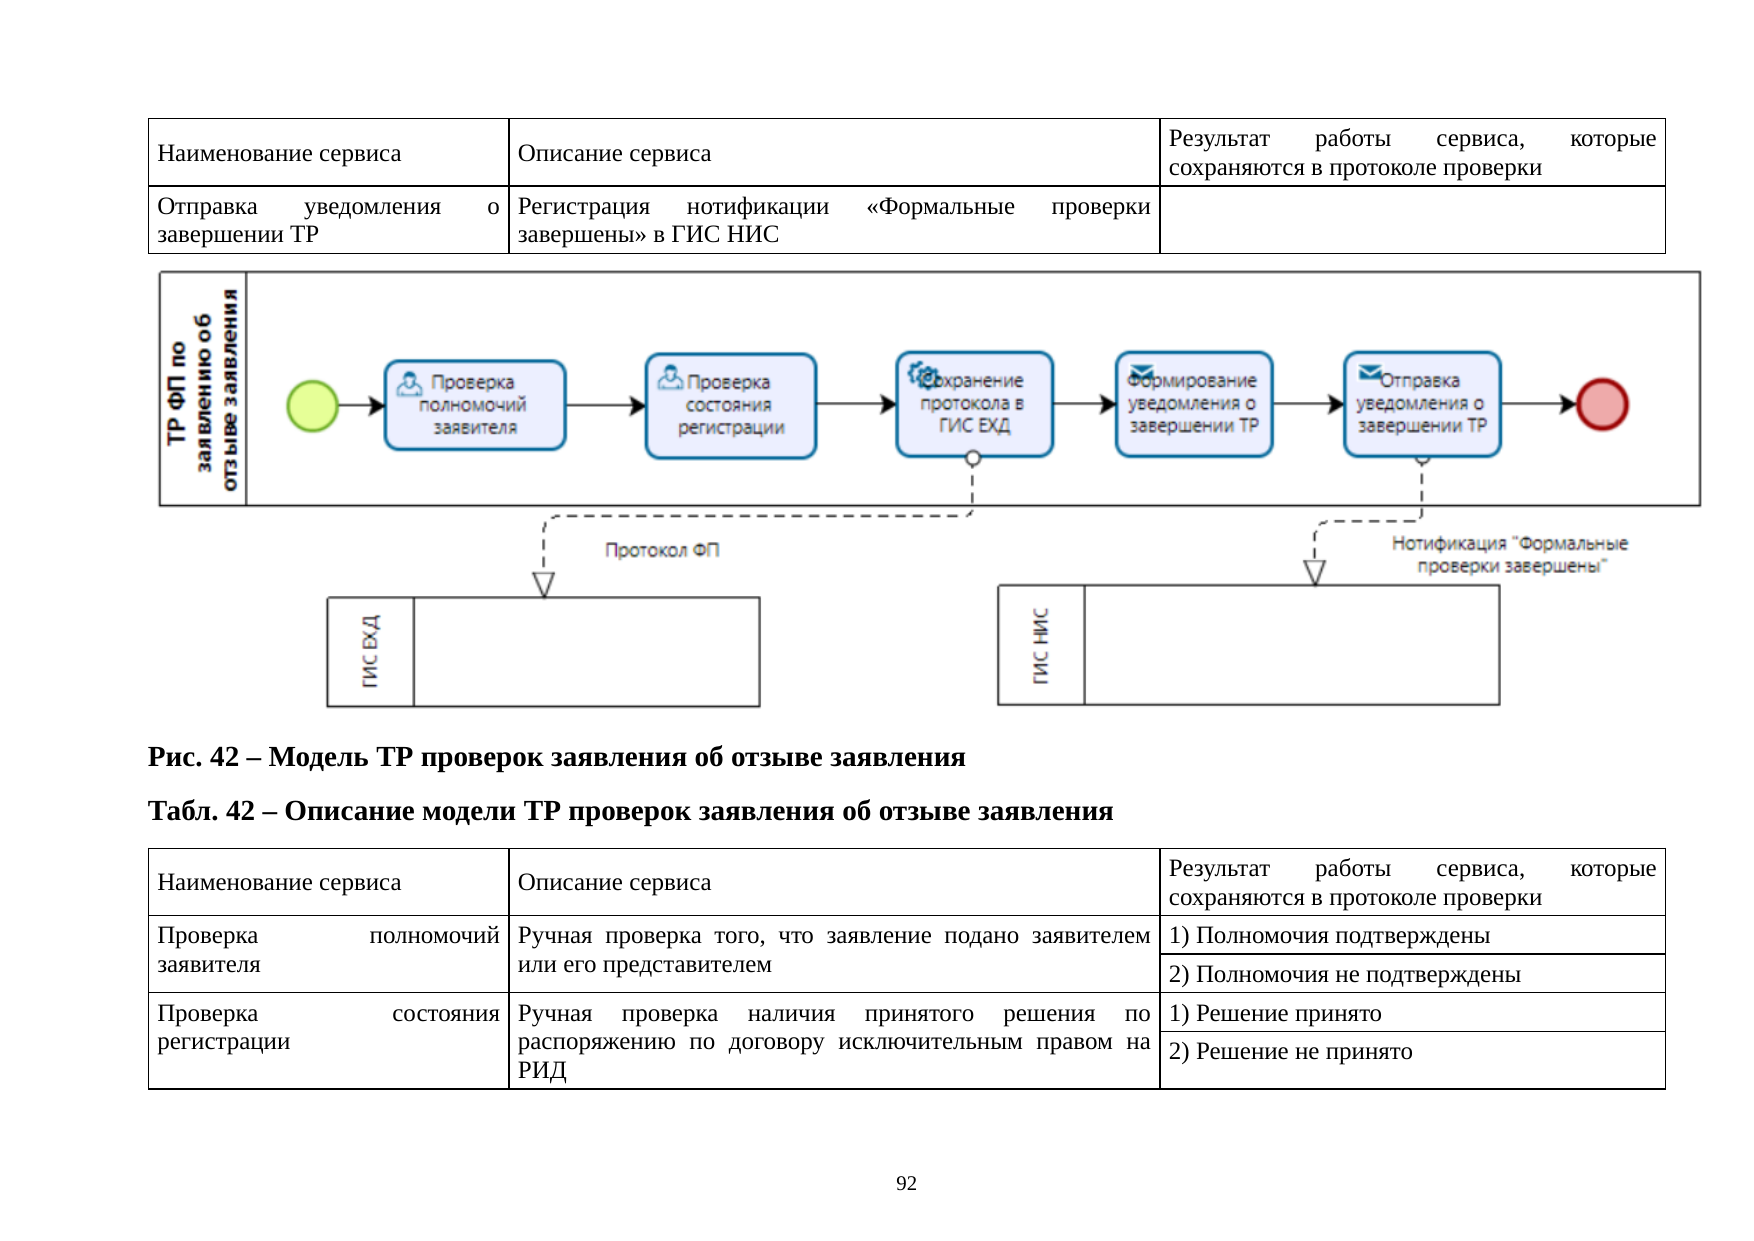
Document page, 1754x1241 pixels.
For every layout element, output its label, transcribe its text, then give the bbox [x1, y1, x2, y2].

table_header Описание сервиса [510, 119, 1159, 185]
table_cell Проверка полномочий заявителя [149, 916, 508, 992]
table_cell Регистрация нотификации «Формальные проверки завершены» в ГИС НИС [510, 187, 1159, 252]
table_cell Ручная проверка того, что заявление подано заявителем или его представителем [510, 916, 1159, 992]
table_header Результат работы сервиса, которые сохраняются в протоколе проверки [1161, 119, 1665, 185]
text Рис. 42 – Модель ТР проверок заявления об отзыве заявления [148, 739, 1665, 772]
table_cell [1161, 187, 1665, 252]
table_cell Проверка состояния регистрации [149, 993, 508, 1088]
table_header Наименование сервиса [149, 119, 508, 185]
table_cell Отправка уведомления о завершении ТР [149, 187, 508, 252]
table_cell Ручная проверка наличия принятого решения по распоряжению по договору исключительным правом на РИД [510, 993, 1159, 1088]
table_cell 2) Полномочия не подтверждены [1161, 955, 1665, 992]
table_cell 2) Решение не принято [1161, 1032, 1665, 1088]
table_header Описание сервиса [510, 849, 1159, 914]
text Табл. 42 – Описание модели ТР проверок заявления об отзыве заявления [148, 793, 1665, 827]
table_header Наименование сервиса [149, 849, 508, 914]
table_cell 1) Полномочия подтверждены [1161, 916, 1665, 953]
table_cell 1) Решение принято [1161, 993, 1665, 1031]
table_header Результат работы сервиса, которые сохраняются в протоколе проверки [1161, 849, 1665, 914]
picture [147, 257, 1725, 728]
